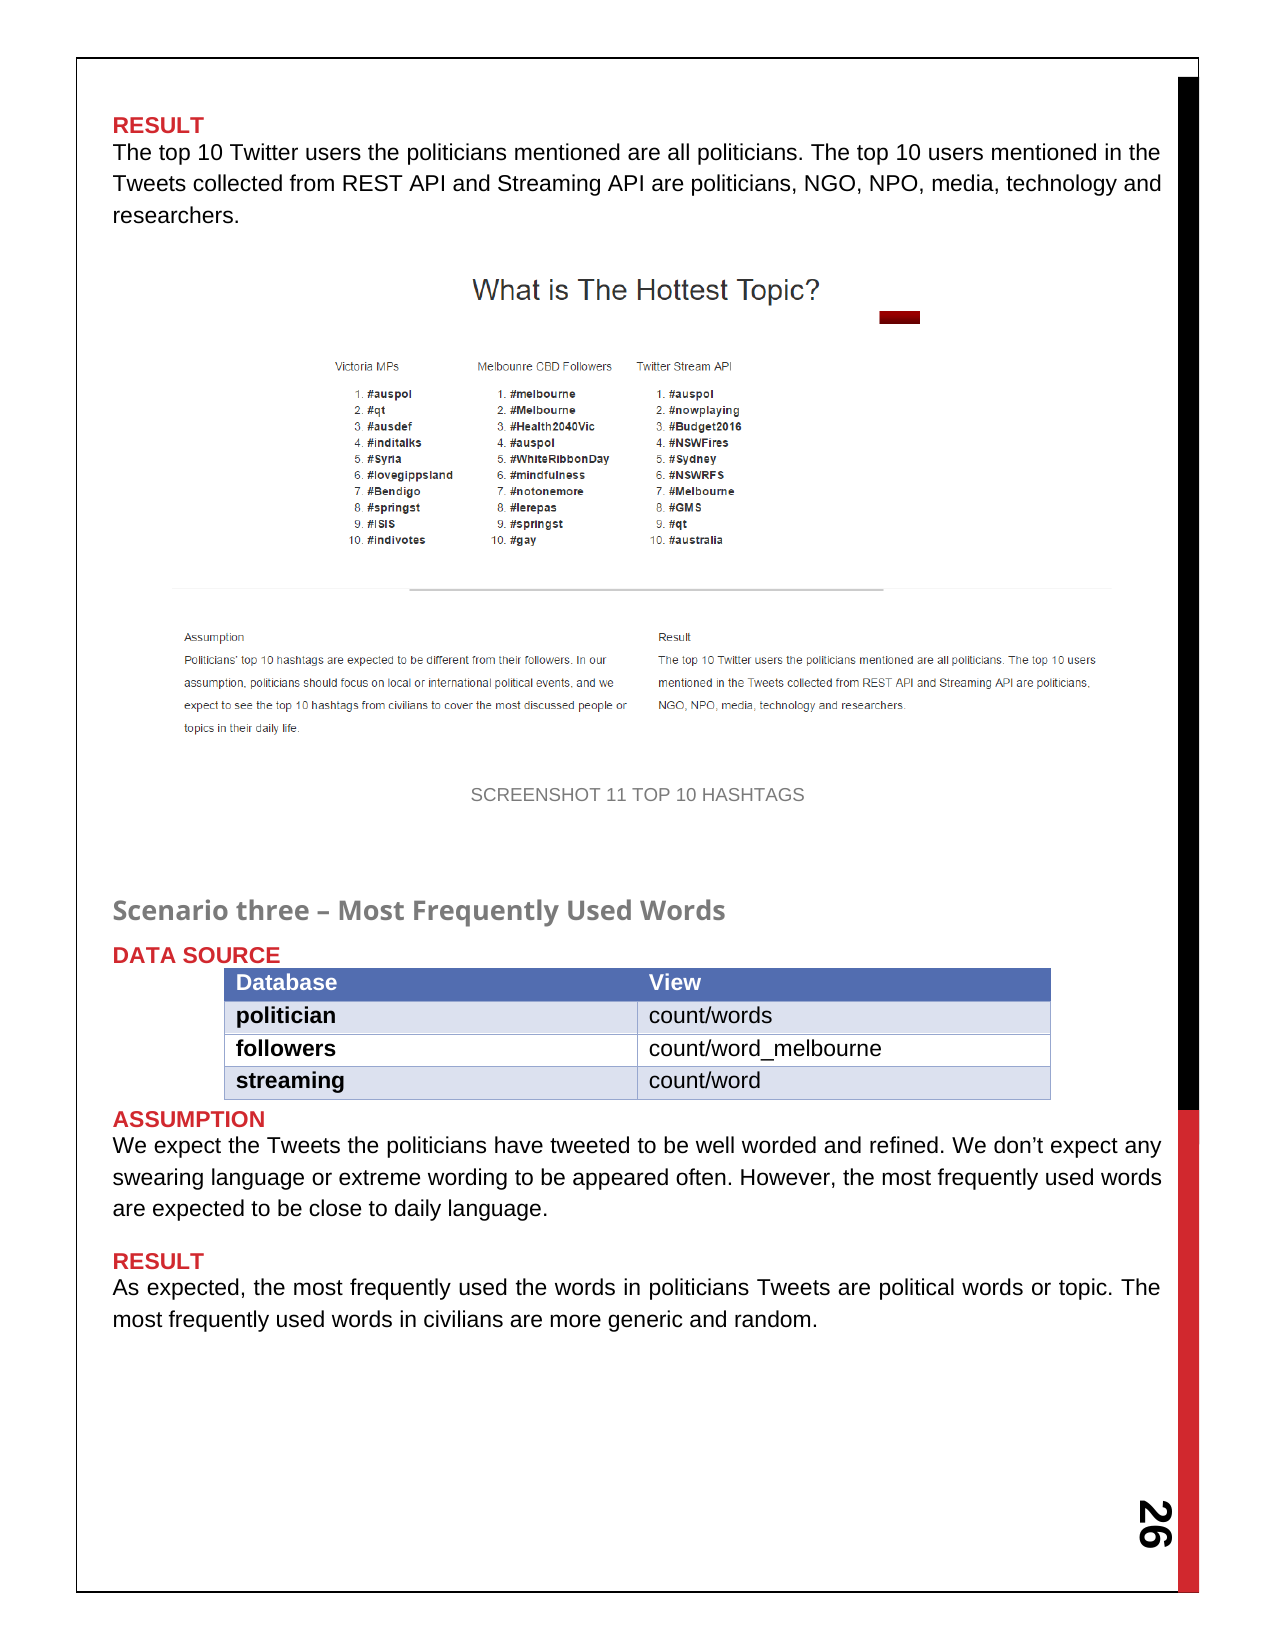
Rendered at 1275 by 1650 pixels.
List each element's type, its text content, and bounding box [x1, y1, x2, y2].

text As expected, the most frequently used the words in politicians Tweets are political words or topic. The most frequently used words in civilians are more generic and random. [112, 1274, 1162, 1332]
subtitle Result [112, 112, 1162, 139]
table_header Database [225, 969, 637, 1001]
text SCREENSHOT 11 top 10 hashtags [112, 784, 1162, 806]
table_cell streaming [225, 1067, 637, 1099]
subtitle Result [112, 1248, 1162, 1274]
table_header View [638, 969, 1050, 1001]
table_cell politician [225, 1002, 637, 1033]
text We expect the Tweets the politicians have tweeted to be well worded and refined. We don’t expect any swearing language or extreme wording to be appeared often. However, the most frequently used words are expected to be close to daily language. [112, 1132, 1162, 1222]
subtitle Scenario three – Most Frequently Used Words [112, 891, 1162, 928]
subtitle Data source [112, 942, 1162, 968]
table_cell count/word [638, 1067, 1050, 1099]
table_cell count/words [638, 1002, 1050, 1033]
picture [163, 254, 1112, 758]
subtitle Assumption [112, 1106, 1162, 1132]
text The top 10 Twitter users the politicians mentioned are all politicians. The top 10 users mentioned in the Tweets collected from REST API and Streaming API are politicians, NGO, NPO, media, technology and researchers. [112, 139, 1162, 228]
table_cell count/word_melbourne [638, 1035, 1050, 1066]
table_cell followers [225, 1035, 637, 1066]
